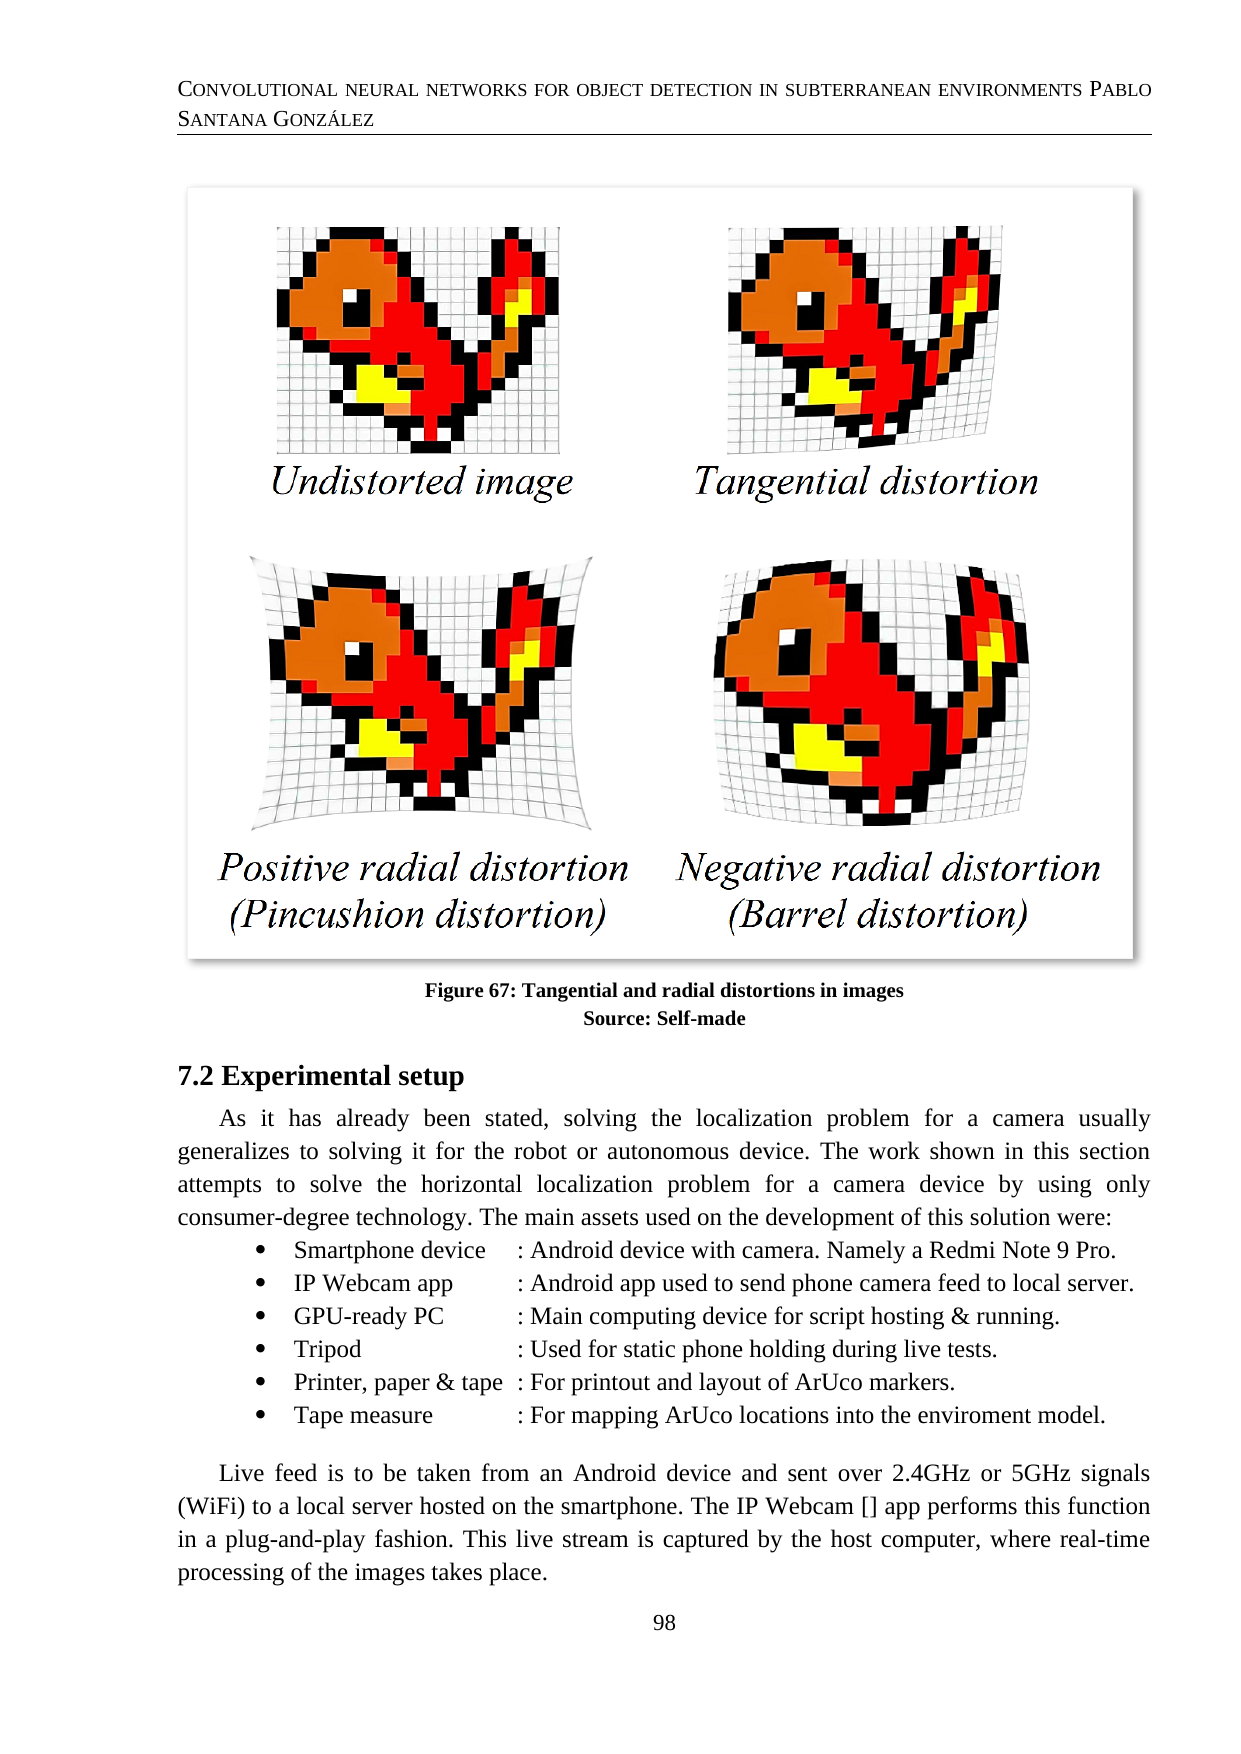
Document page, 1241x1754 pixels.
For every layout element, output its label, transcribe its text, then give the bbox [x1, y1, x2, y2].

text Live feed is to be taken from an Android device and sent over 2.4GHz or 5GHz signals (WiFi) to a local server hosted on the smartphone. The IP Webcam [] app performs this function in a plug-and-play fashion. This live stream is captured by the host computer, where real-time processing of the images takes place. [177, 1458, 1152, 1586]
text As it has already been stated, solving the localization problem for a camera usually generalizes to solving it for the robot or autonomous device. The work shown in this section attempts to solve the horizontal localization problem for a camera device by using only consumer-degree technology. The main assets used on the development of this solution were: [177, 1103, 1152, 1231]
picture [188, 188, 1132, 958]
list Smartphone device : Android device with camera. Namely a Redmi Note 9 Pro. [256, 1235, 1152, 1264]
list GPU-ready PC : Main computing device for script hosting & running. [256, 1301, 1152, 1330]
list Printer, paper & tape : For printout and layout of ArUco markers. [256, 1367, 1152, 1396]
text Source: Self-made [177, 1006, 1152, 1030]
list Tape measure : For mapping ArUco locations into the enviroment model. [256, 1400, 1152, 1429]
subtitle Experimental setup [177, 1058, 1152, 1092]
list IP Webcam app : Android app used to send phone camera feed to local server. [256, 1268, 1152, 1297]
list Tripod : Used for static phone holding during live tests. [256, 1334, 1152, 1363]
